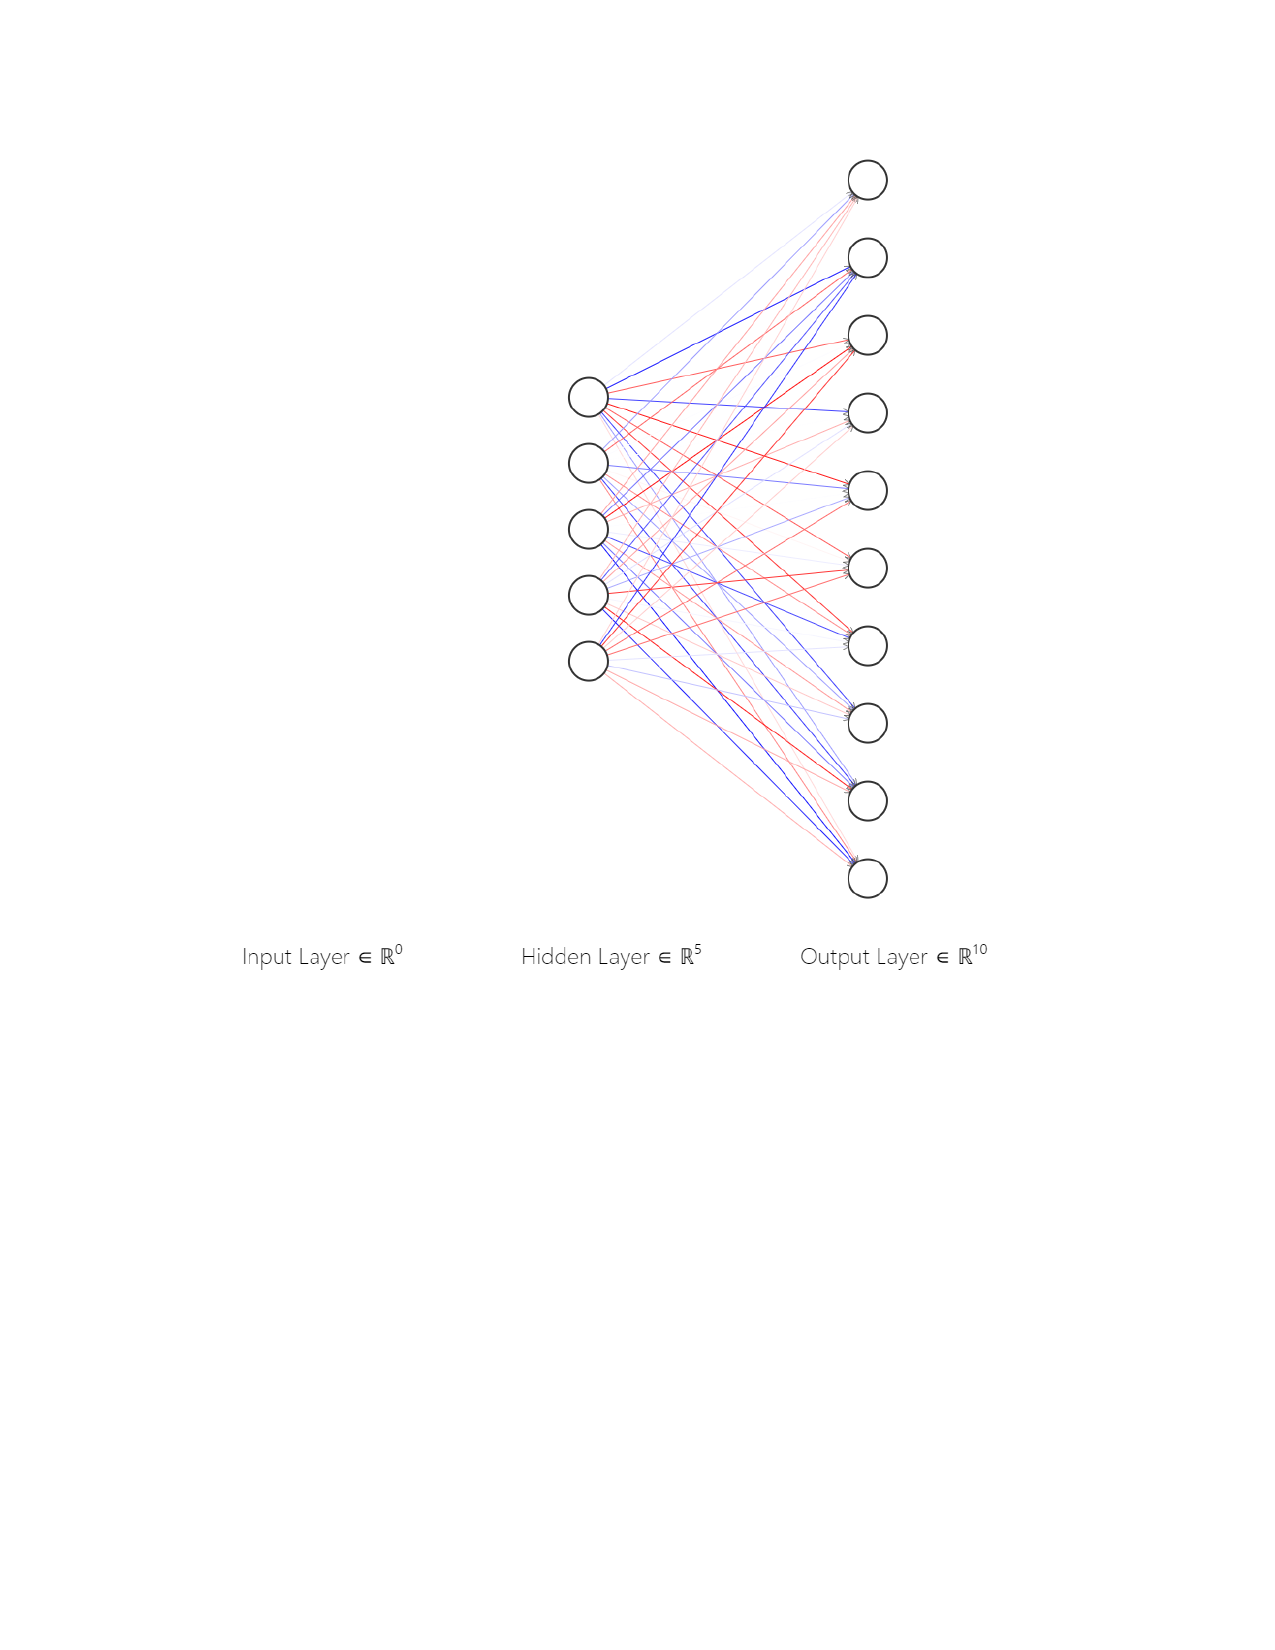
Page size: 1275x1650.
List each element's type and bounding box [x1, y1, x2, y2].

picture [187, 150, 1163, 991]
